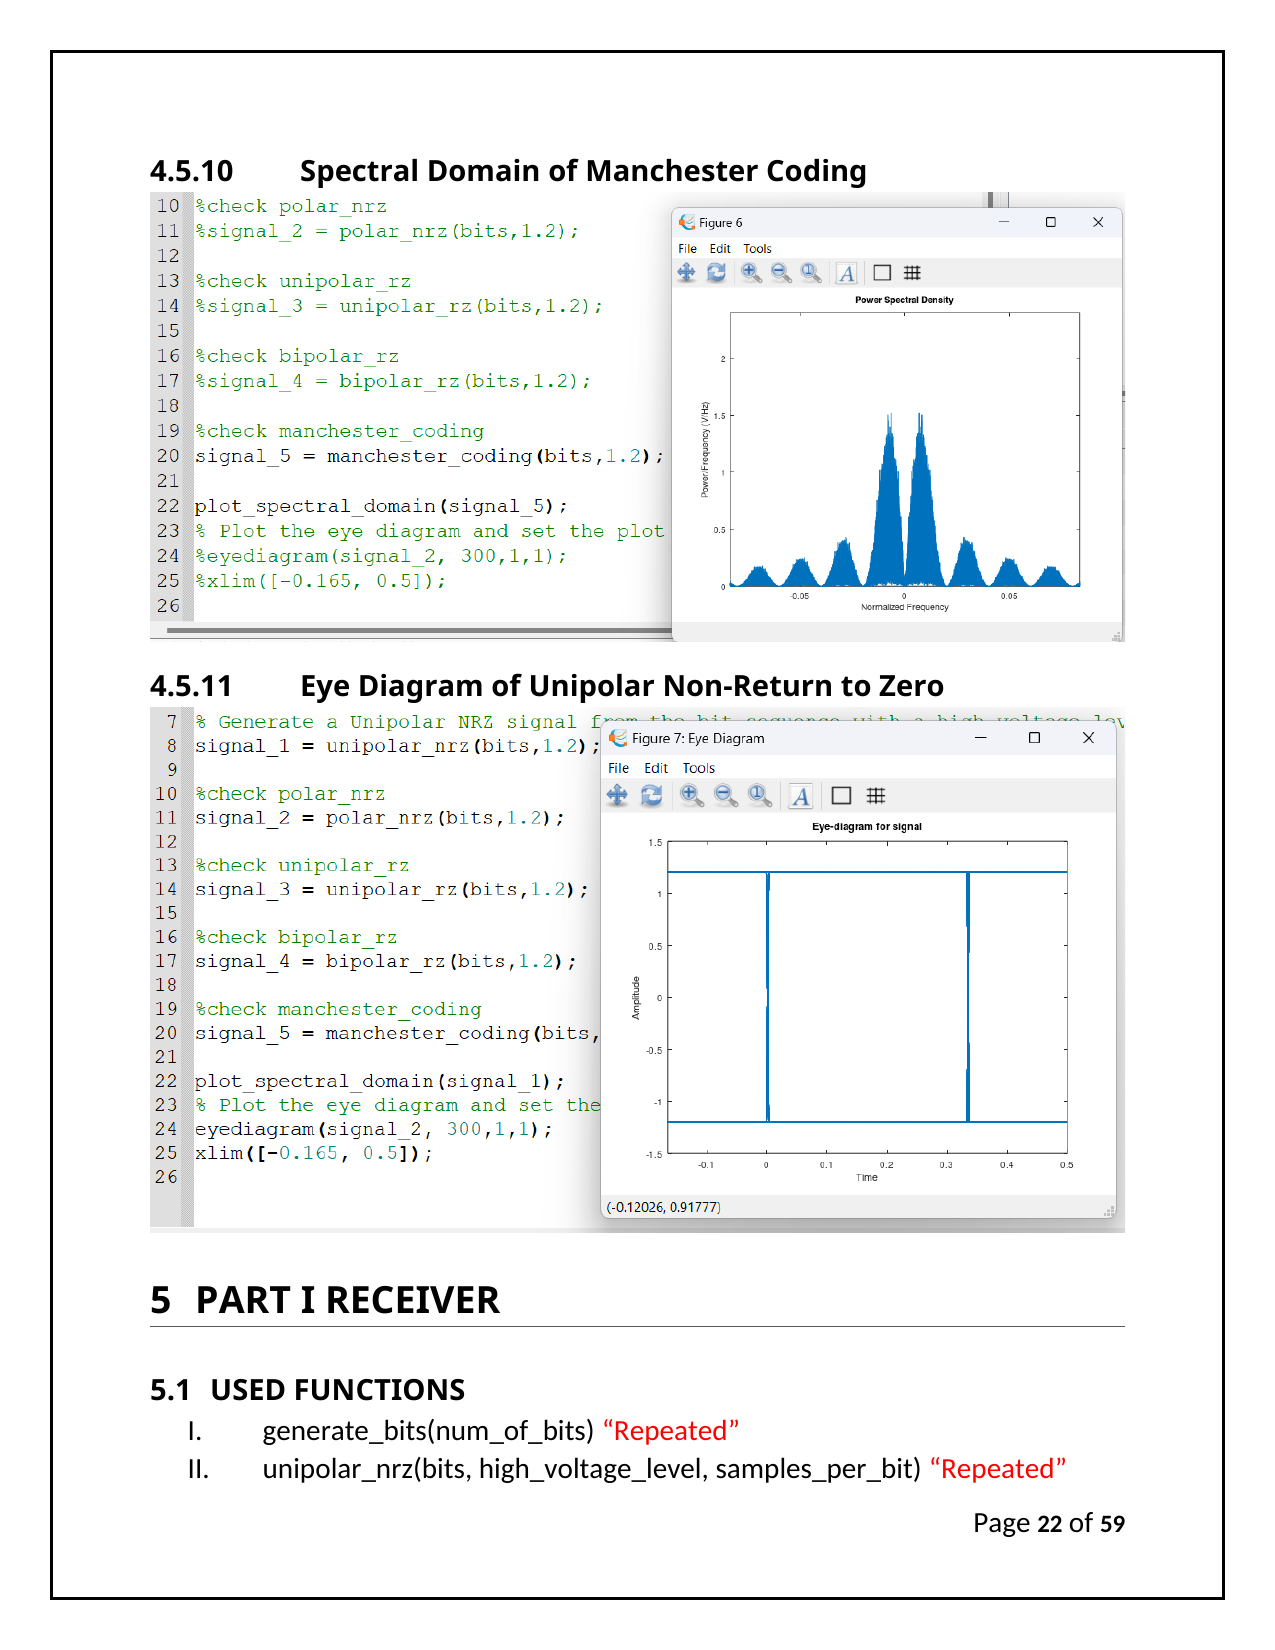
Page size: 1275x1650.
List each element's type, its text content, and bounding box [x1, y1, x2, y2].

picture [150, 192, 1125, 642]
subtitle Spectral Domain of Manchester Coding [150, 150, 1125, 190]
subtitle Eye Diagram of Unipolar Non-Return to Zero [150, 665, 1125, 704]
list unipolar_nrz(bits, high_voltage_level, samples_per_bit) “Repeated” [187, 1450, 1125, 1486]
picture [150, 707, 1125, 1233]
subtitle USED FUNCTIONS [150, 1369, 1125, 1409]
list generate_bits(num_of_bits) “Repeated” [187, 1412, 1125, 1447]
subtitle PART I RECEIVER [150, 1273, 1125, 1326]
